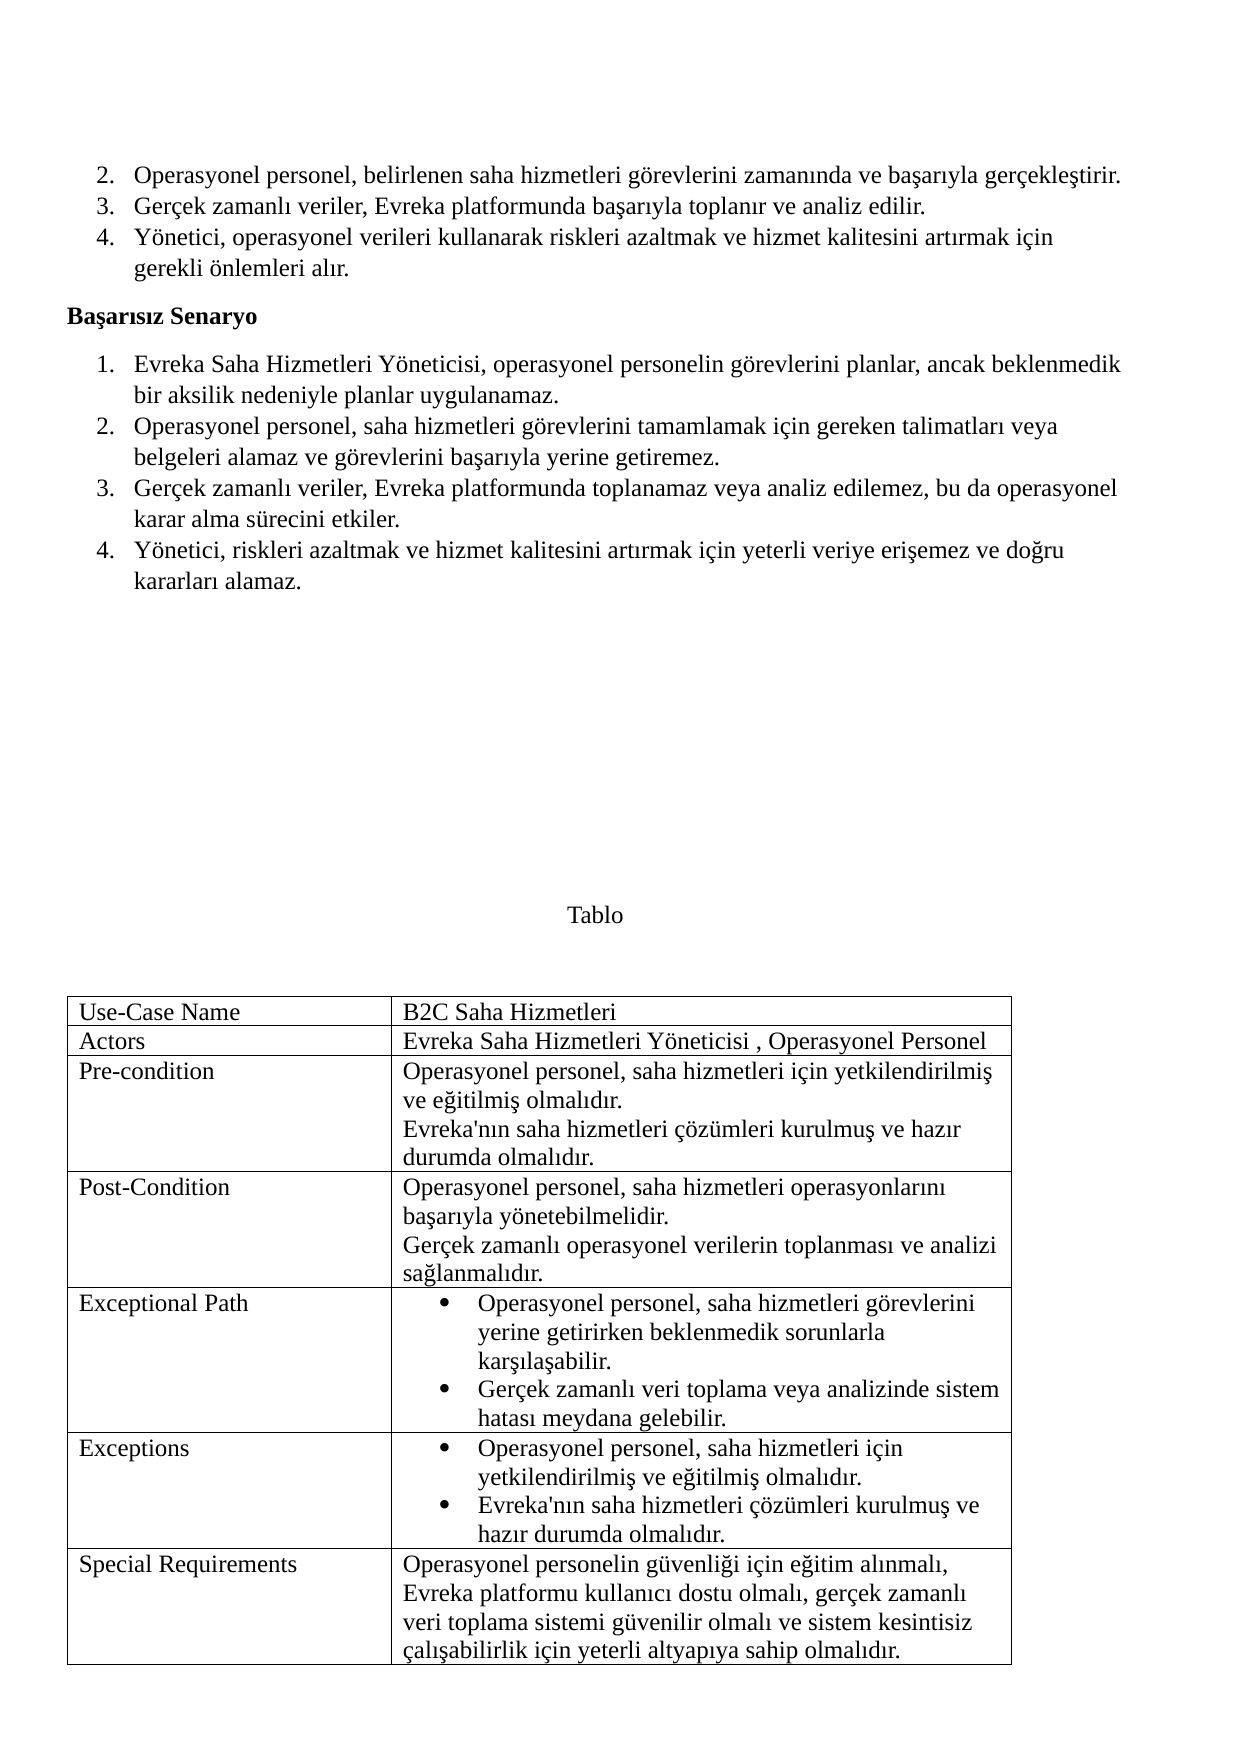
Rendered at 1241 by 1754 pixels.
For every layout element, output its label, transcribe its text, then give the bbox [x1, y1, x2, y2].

table_header Use-Case Name [68, 997, 391, 1025]
table_cell Pre-condition [68, 1056, 391, 1171]
list Gerçek zamanlı veriler, Evreka platformunda toplanamaz veya analiz edilemez, bu da operasyonel karar alma sürecini etkiler. [96, 473, 1123, 533]
table_cell Actors [68, 1026, 391, 1055]
table_cell Exceptions [68, 1433, 391, 1548]
table_cell Operasyonel personel, saha hizmetleri görevlerini yerine getirirken beklenmedik sorunlarla karşılaşabilir. Gerçek zamanlı veri toplama veya analizinde sistem hatası meydana gelebilir. [392, 1288, 1011, 1432]
table_cell Operasyonel personel, saha hizmetleri için yetkilendirilmiş ve eğitilmiş olmalıdır. Evreka'nın saha hizmetleri çözümleri kurulmuş ve hazır durumda olmalıdır. [392, 1056, 1011, 1171]
list Gerçek zamanlı veriler, Evreka platformunda başarıyla toplanır ve analiz edilir. [96, 191, 1123, 220]
table_header B2C Saha Hizmetleri [392, 997, 1011, 1025]
list Evreka Saha Hizmetleri Yöneticisi, operasyonel personelin görevlerini planlar, ancak beklenmedik bir aksilik nedeniyle planlar uygulanamaz. [96, 349, 1123, 409]
list Yönetici, riskleri azaltmak ve hizmet kalitesini artırmak için yeterli veriye erişemez ve doğru kararları alamaz. [96, 535, 1123, 595]
text Başarısız Senaryo [67, 301, 1123, 330]
table_cell Operasyonel personel, saha hizmetleri için yetkilendirilmiş ve eğitilmiş olmalıdır. Evreka'nın saha hizmetleri çözümleri kurulmuş ve hazır durumda olmalıdır. [392, 1433, 1011, 1548]
list Operasyonel personel, belirlenen saha hizmetleri görevlerini zamanında ve başarıyla gerçekleştirir. [96, 160, 1123, 189]
table_cell Exceptional Path [68, 1288, 391, 1432]
table_cell Special Requirements [68, 1549, 391, 1664]
table_cell Evreka Saha Hizmetleri Yöneticisi , Operasyonel Personel [392, 1026, 1011, 1055]
text Tablo [67, 900, 1123, 929]
table_cell Post-Condition [68, 1172, 391, 1287]
list Yönetici, operasyonel verileri kullanarak riskleri azaltmak ve hizmet kalitesini artırmak için gerekli önlemleri alır. [96, 222, 1123, 282]
list Operasyonel personel, saha hizmetleri görevlerini tamamlamak için gereken talimatları veya belgeleri alamaz ve görevlerini başarıyla yerine getiremez. [96, 411, 1123, 471]
table_cell Operasyonel personelin güvenliği için eğitim alınmalı, Evreka platformu kullanıcı dostu olmalı, gerçek zamanlı veri toplama sistemi güvenilir olmalı ve sistem kesintisiz çalışabilirlik için yeterli altyapıya sahip olmalıdır. [392, 1549, 1011, 1664]
table_cell Operasyonel personel, saha hizmetleri operasyonlarını başarıyla yönetebilmelidir. Gerçek zamanlı operasyonel verilerin toplanması ve analizi sağlanmalıdır. [392, 1172, 1011, 1287]
